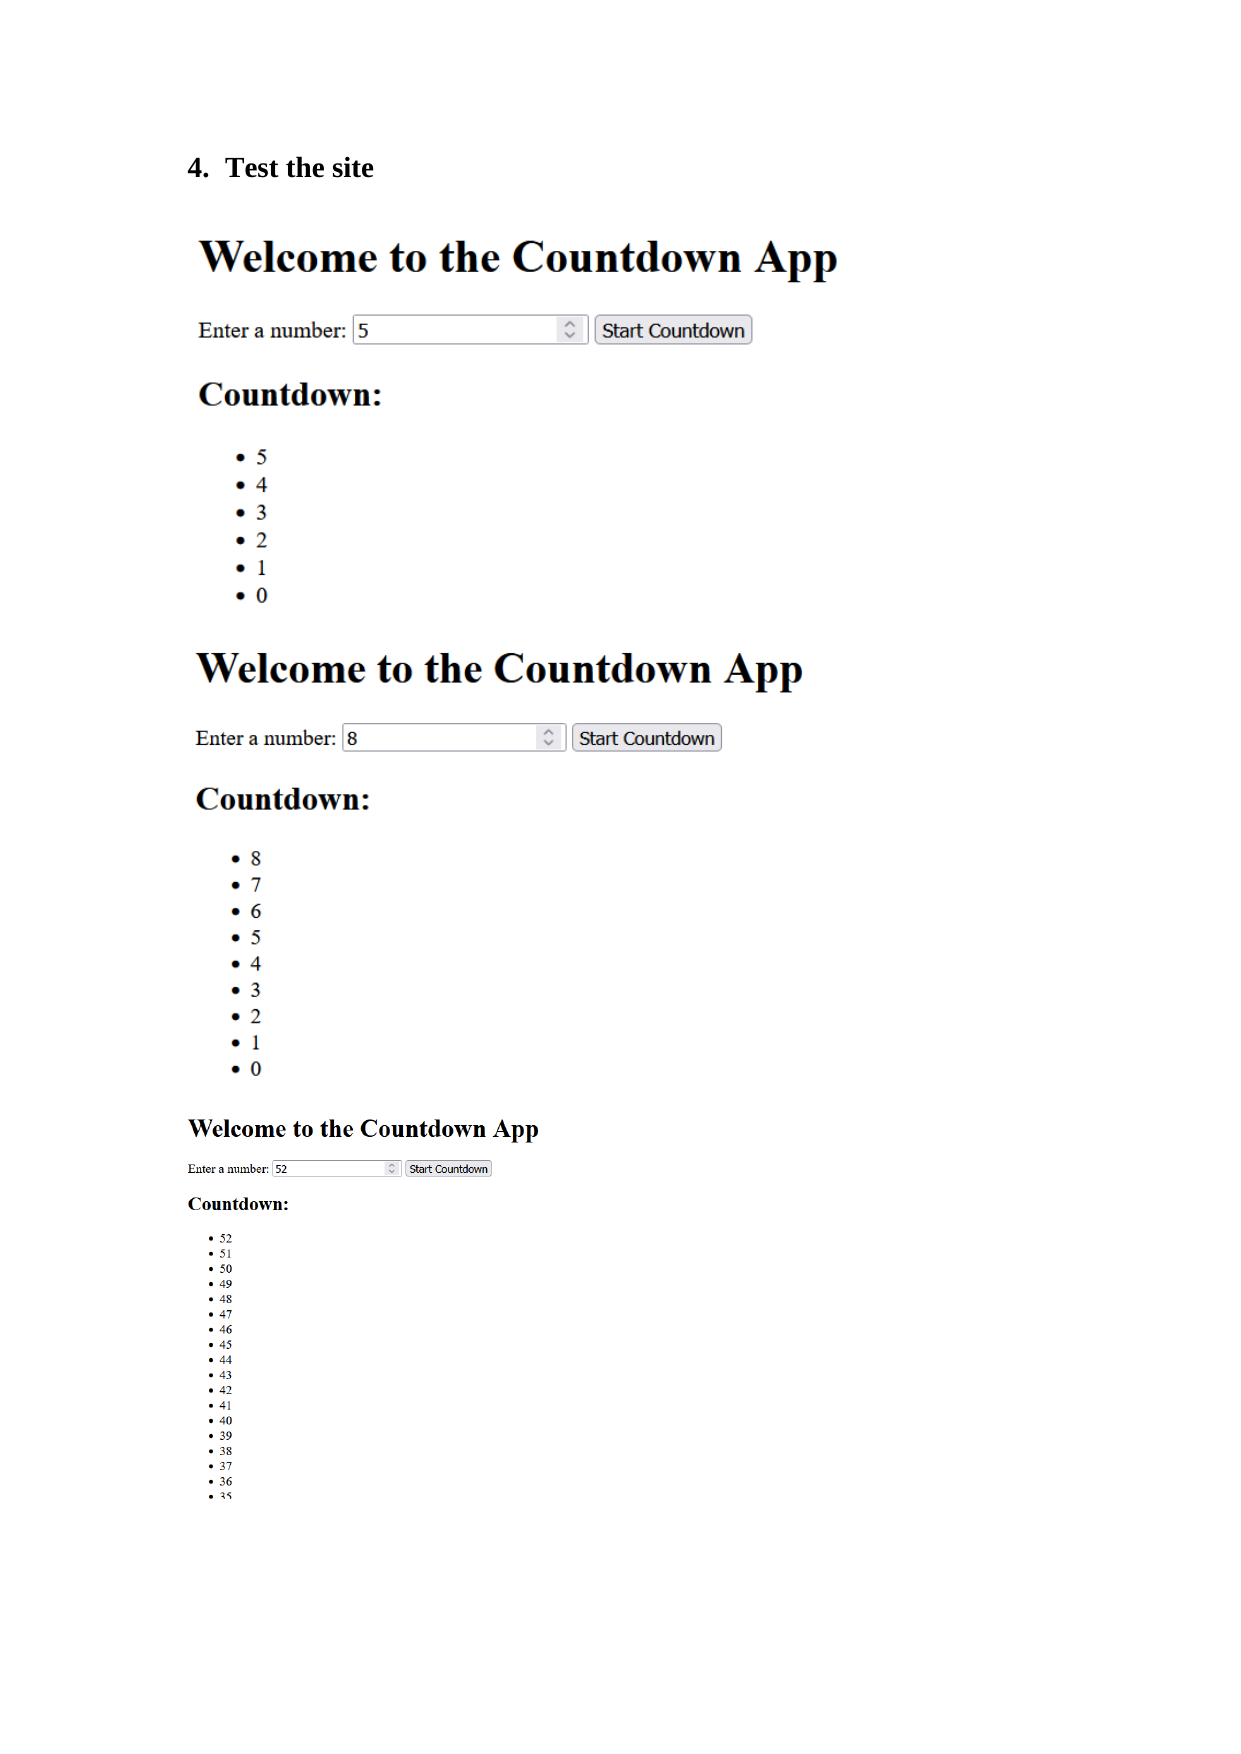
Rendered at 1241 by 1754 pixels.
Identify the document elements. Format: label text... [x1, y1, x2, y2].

picture [187, 1106, 838, 1499]
picture [187, 212, 1128, 612]
picture [187, 641, 1128, 1078]
list Test the site [187, 150, 1090, 183]
